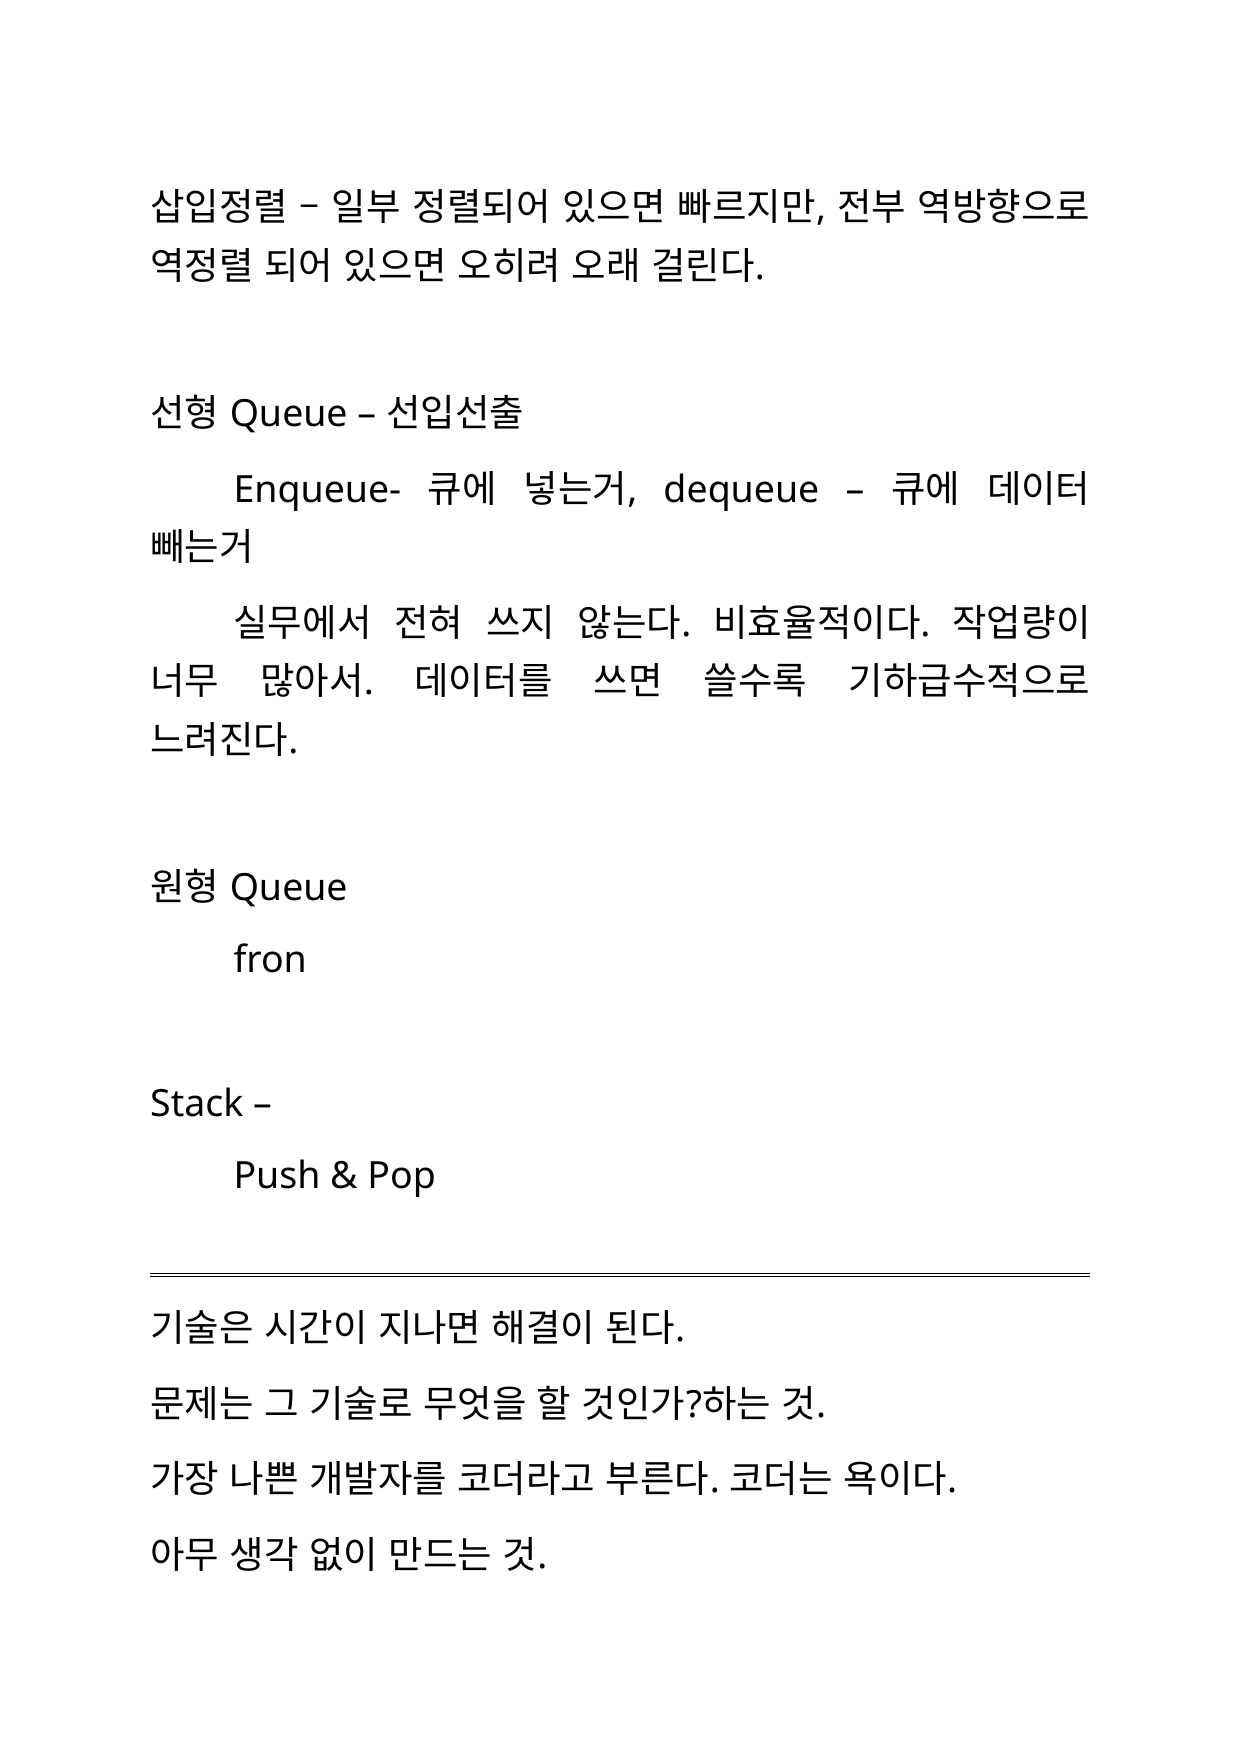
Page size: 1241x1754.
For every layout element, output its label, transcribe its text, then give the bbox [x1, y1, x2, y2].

text 기술은 시간이 지나면 해결이 된다. [150, 1298, 1090, 1353]
text 문제는 그 기술로 무엇을 할 것인가?하는 것. [150, 1374, 1090, 1428]
text Stack – [150, 1076, 1090, 1127]
text 삽입정렬 – 일부 정렬되어 있으면 빠르지만, 전부 역방향으로 역정렬 되어 있으면 오히려 오래 걸린다. [150, 177, 1090, 290]
text Enqueue- 큐에 넣는거, dequeue – 큐에 데이터 빼는거 [150, 458, 1090, 572]
text 가장 나쁜 개발자를 코더라고 부른다. 코더는 욕이다. [150, 1449, 1090, 1503]
text Push & Pop [150, 1148, 1090, 1199]
text 원형 Queue [150, 857, 1090, 912]
text 실무에서 전혀 쓰지 않는다. 비효율적이다. 작업량이 너무 많아서. 데이터를 쓰면 쓸수록 기하급수적으로 느려진다. [150, 592, 1090, 764]
text 선형 Queue – 선입선출 [150, 383, 1090, 438]
text 아무 생각 없이 만드는 것. [150, 1524, 1090, 1579]
text fron [150, 933, 1090, 984]
